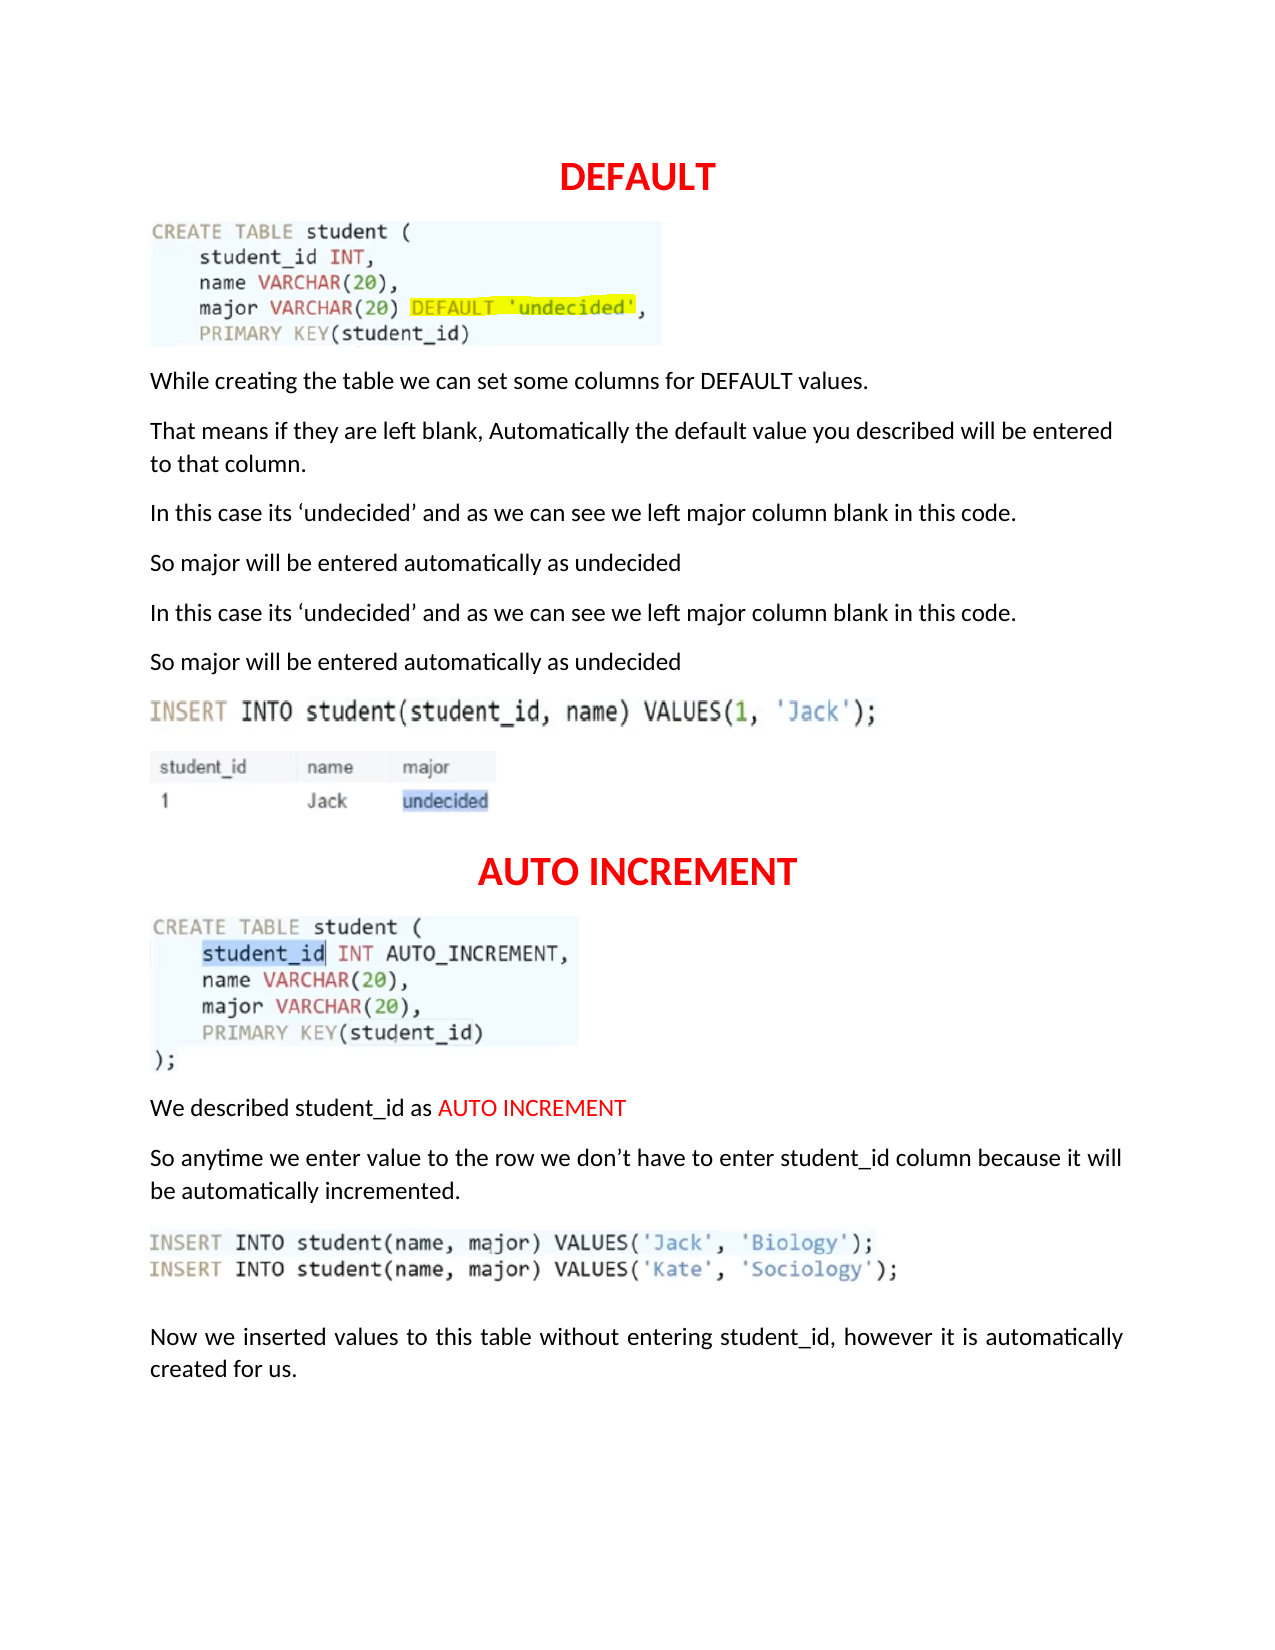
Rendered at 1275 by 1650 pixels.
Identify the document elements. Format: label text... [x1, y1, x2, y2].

text In this case its ‘undecided’ and as we can see we left major column blank in this code. [150, 597, 1125, 627]
text Now we inserted values to this table without entering student_id, however it is automatically created for us. [150, 1321, 1125, 1384]
picture [150, 221, 663, 347]
text AUTO INCREMENT [150, 845, 1125, 896]
text We described student_id as AUTO INCREMENT [150, 1092, 1125, 1123]
text That means if they are left blank, Automatically the default value you described will be entered to that column. [150, 415, 1125, 478]
text So major will be entered automatically as undecided [150, 646, 1125, 677]
picture [150, 695, 888, 733]
text So anytime we enter value to the row we don’t have to enter student_id column because it will be automatically incremented. [150, 1142, 1125, 1205]
picture [150, 916, 579, 1074]
text While creating the table we can set some columns for DEFAULT values. [150, 365, 1125, 396]
picture [150, 1224, 912, 1302]
text In this case its ‘undecided’ and as we can see we left major column blank in this code. [150, 497, 1125, 528]
text DEFAULT [150, 150, 1125, 201]
text So major will be entered automatically as undecided [150, 547, 1125, 578]
picture [150, 751, 497, 827]
